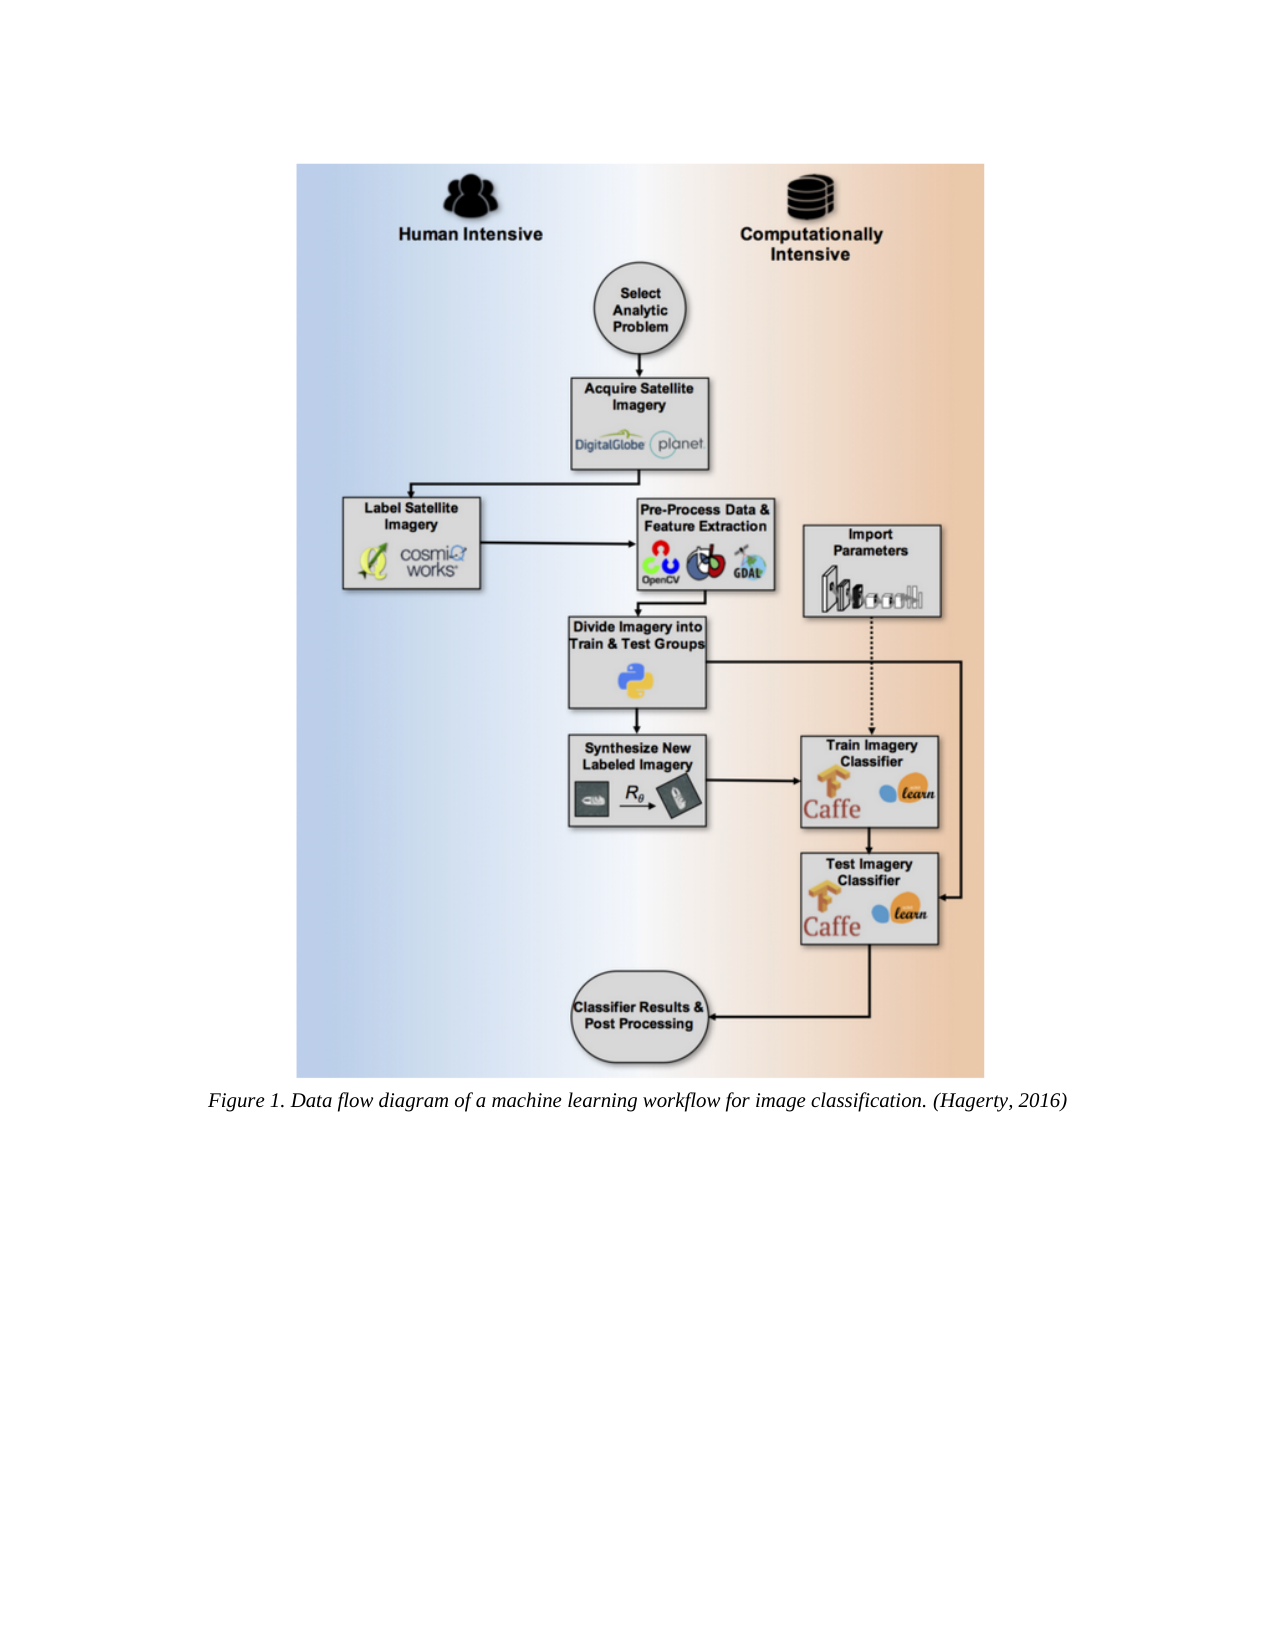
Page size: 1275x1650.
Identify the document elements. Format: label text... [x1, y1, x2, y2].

text Figure 1. Data flow diagram of a machine learning workflow for image classification. (Hagerty, 2016) [150, 1088, 1125, 1112]
picture [283, 150, 993, 1088]
